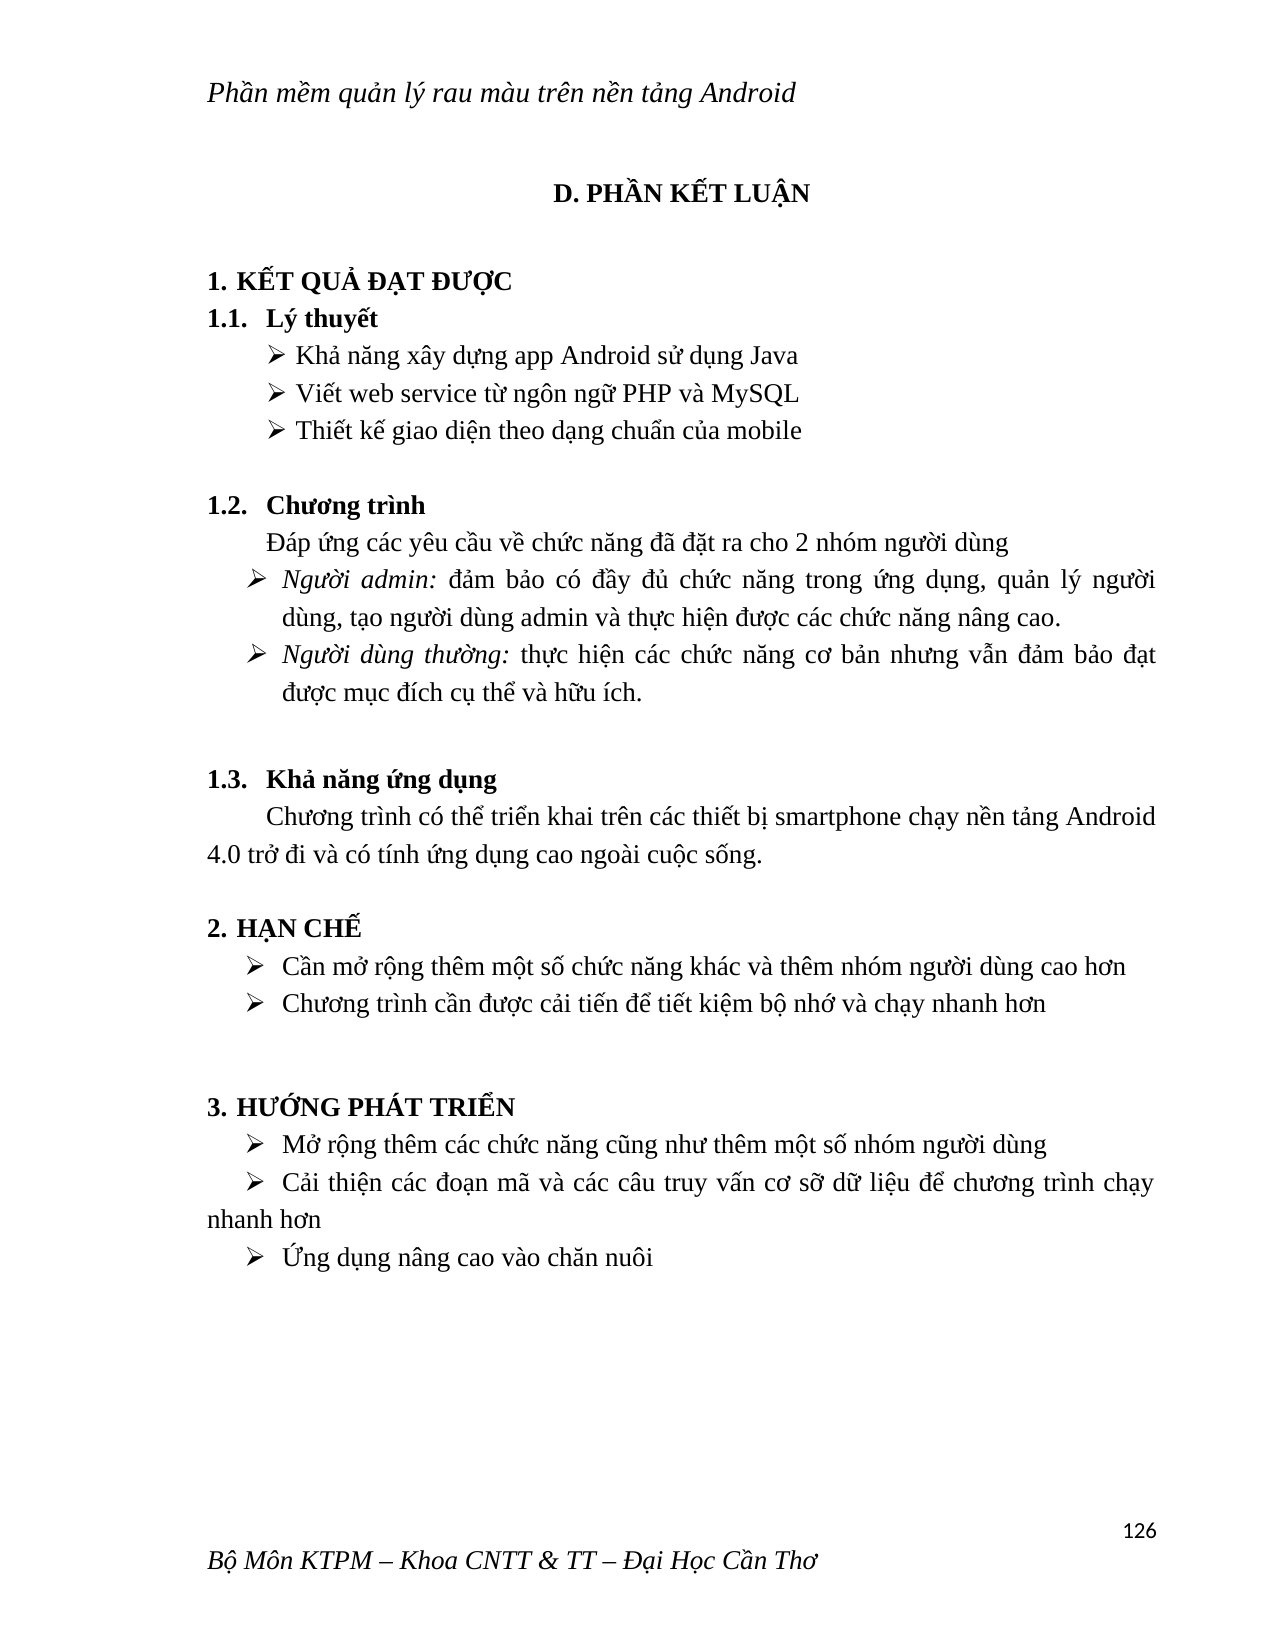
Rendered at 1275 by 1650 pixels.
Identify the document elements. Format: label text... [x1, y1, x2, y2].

list Khả năng ứng dụng [207, 763, 1157, 794]
list HƯỚNG PHÁT TRIỂN [207, 1091, 1157, 1122]
list Lý thuyết [207, 302, 1157, 333]
list KẾT QUẢ ĐẠT ĐƯỢC [207, 265, 1157, 296]
list Thiết kế giao diện theo dạng chuẩn của mobile [207, 414, 1157, 446]
list Cần mở rộng thêm một số chức năng khác và thêm nhóm người dùng cao hơn [207, 950, 1157, 981]
list Chương trình cần được cải tiến để tiết kiệm bộ nhớ và chạy nhanh hơn [207, 987, 1157, 1018]
list Ứng dụng nâng cao vào chăn nuôi [207, 1241, 1157, 1272]
subtitle D. PHẦN KẾT LUẬN [207, 177, 1157, 208]
list Đáp ứng các yêu cầu về chức năng đã đặt ra cho 2 nhóm người dùng [207, 526, 1157, 557]
list Người dùng thường: thực hiện các chức năng cơ bản nhưng vẫn đảm bảo đạt được mục đích cụ thể và hữu ích. [244, 638, 1157, 707]
list Người admin: đảm bảo có đầy đủ chức năng trong ứng dụng, quản lý người dùng, tạo người dùng admin và thực hiện được các chức năng nâng cao. [244, 564, 1157, 632]
list Mở rộng thêm các chức năng cũng như thêm một số nhóm người dùng [207, 1128, 1157, 1160]
list HẠN CHẾ [207, 912, 1157, 943]
list Cải thiện các đoạn mã và các câu truy vấn cơ sỡ dữ liệu để chương trình chạy nhanh hơn [207, 1166, 1157, 1234]
list Chương trình [207, 489, 1157, 520]
list Viết web service từ ngôn ngữ PHP và MySQL [207, 377, 1157, 408]
list Chương trình có thể triển khai trên các thiết bị smartphone chạy nền tảng Android 4.0 trở đi và có tính ứng dụng cao ngoài cuộc sống. [207, 801, 1157, 869]
list Khả năng xây dựng app Android sử dụng Java [207, 339, 1157, 371]
